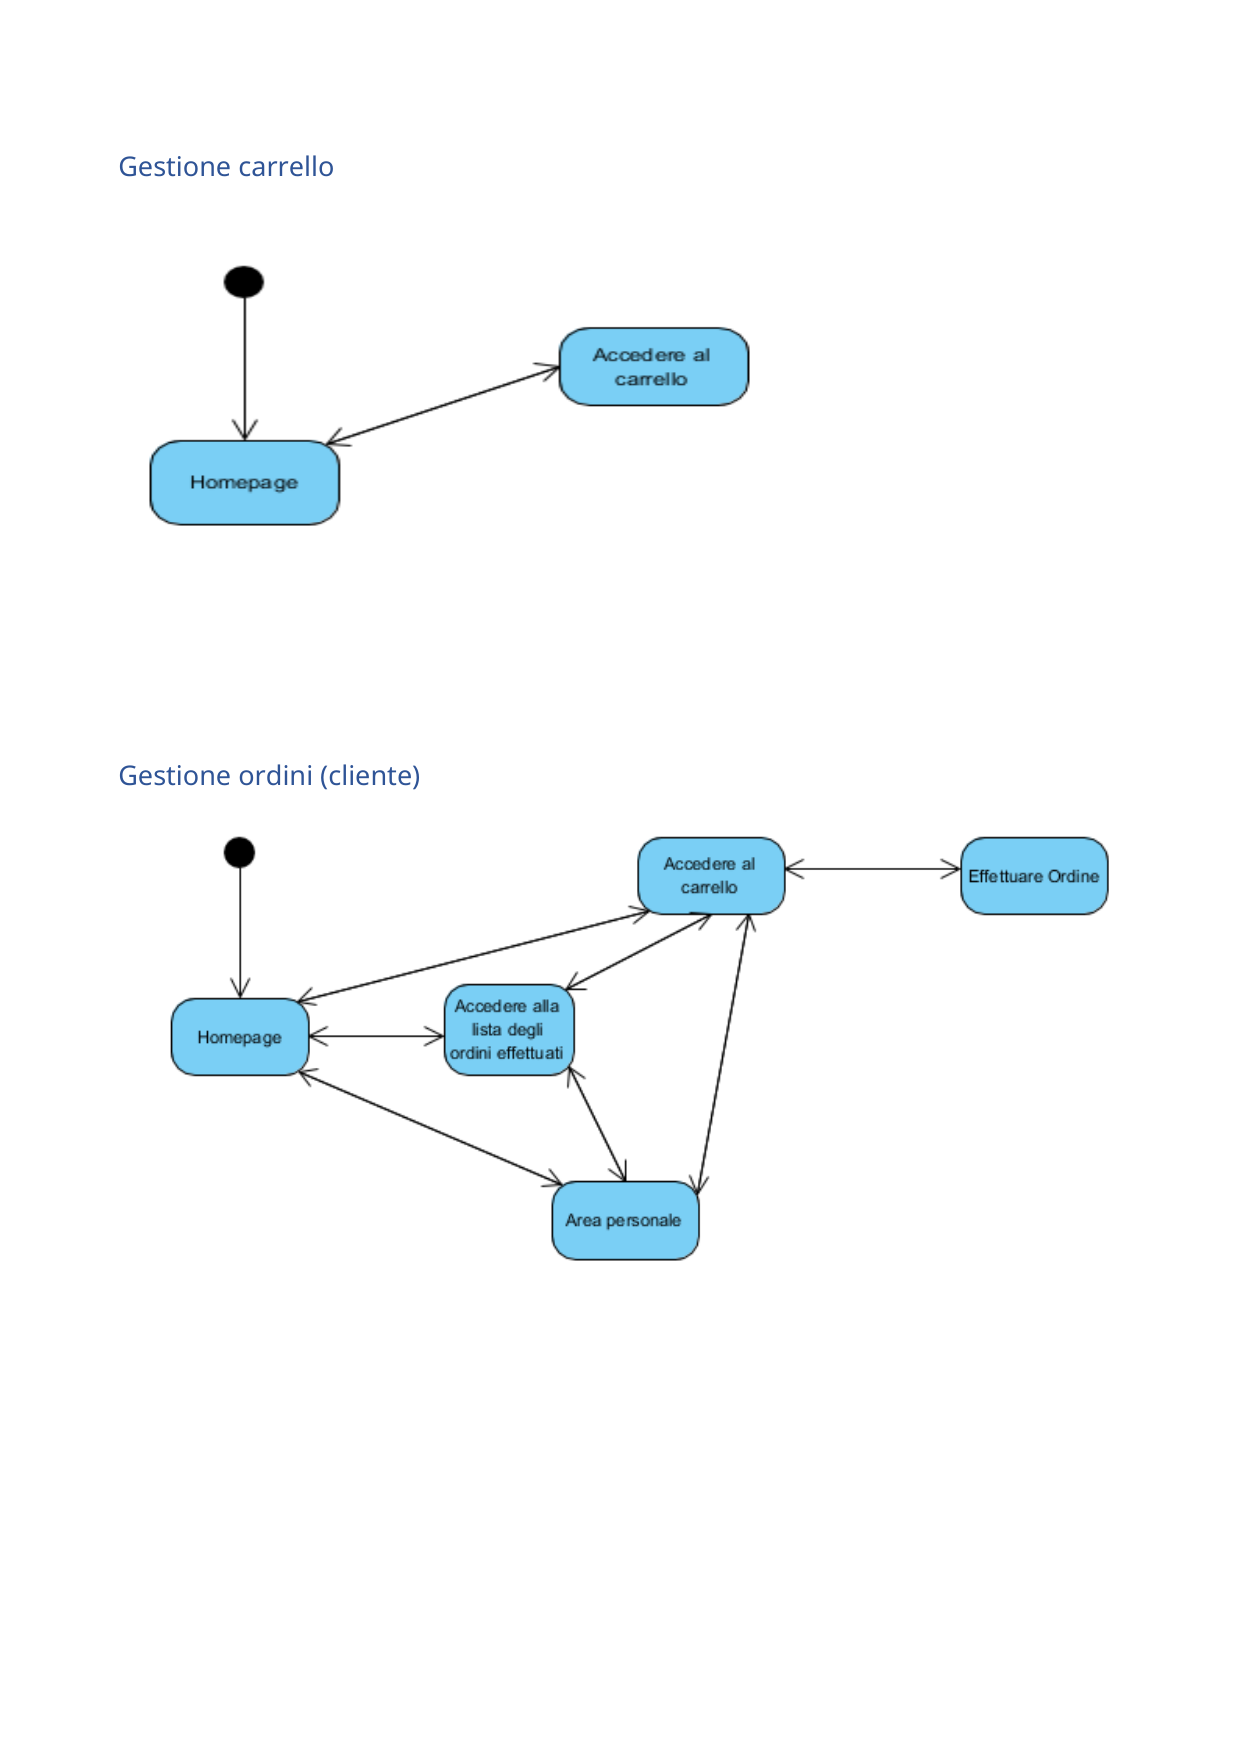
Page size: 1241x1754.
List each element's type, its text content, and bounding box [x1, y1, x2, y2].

picture [118, 796, 1123, 1303]
subtitle Gestione carrello [118, 148, 1122, 184]
subtitle Gestione ordini (cliente) [118, 756, 1122, 793]
picture [118, 234, 776, 550]
